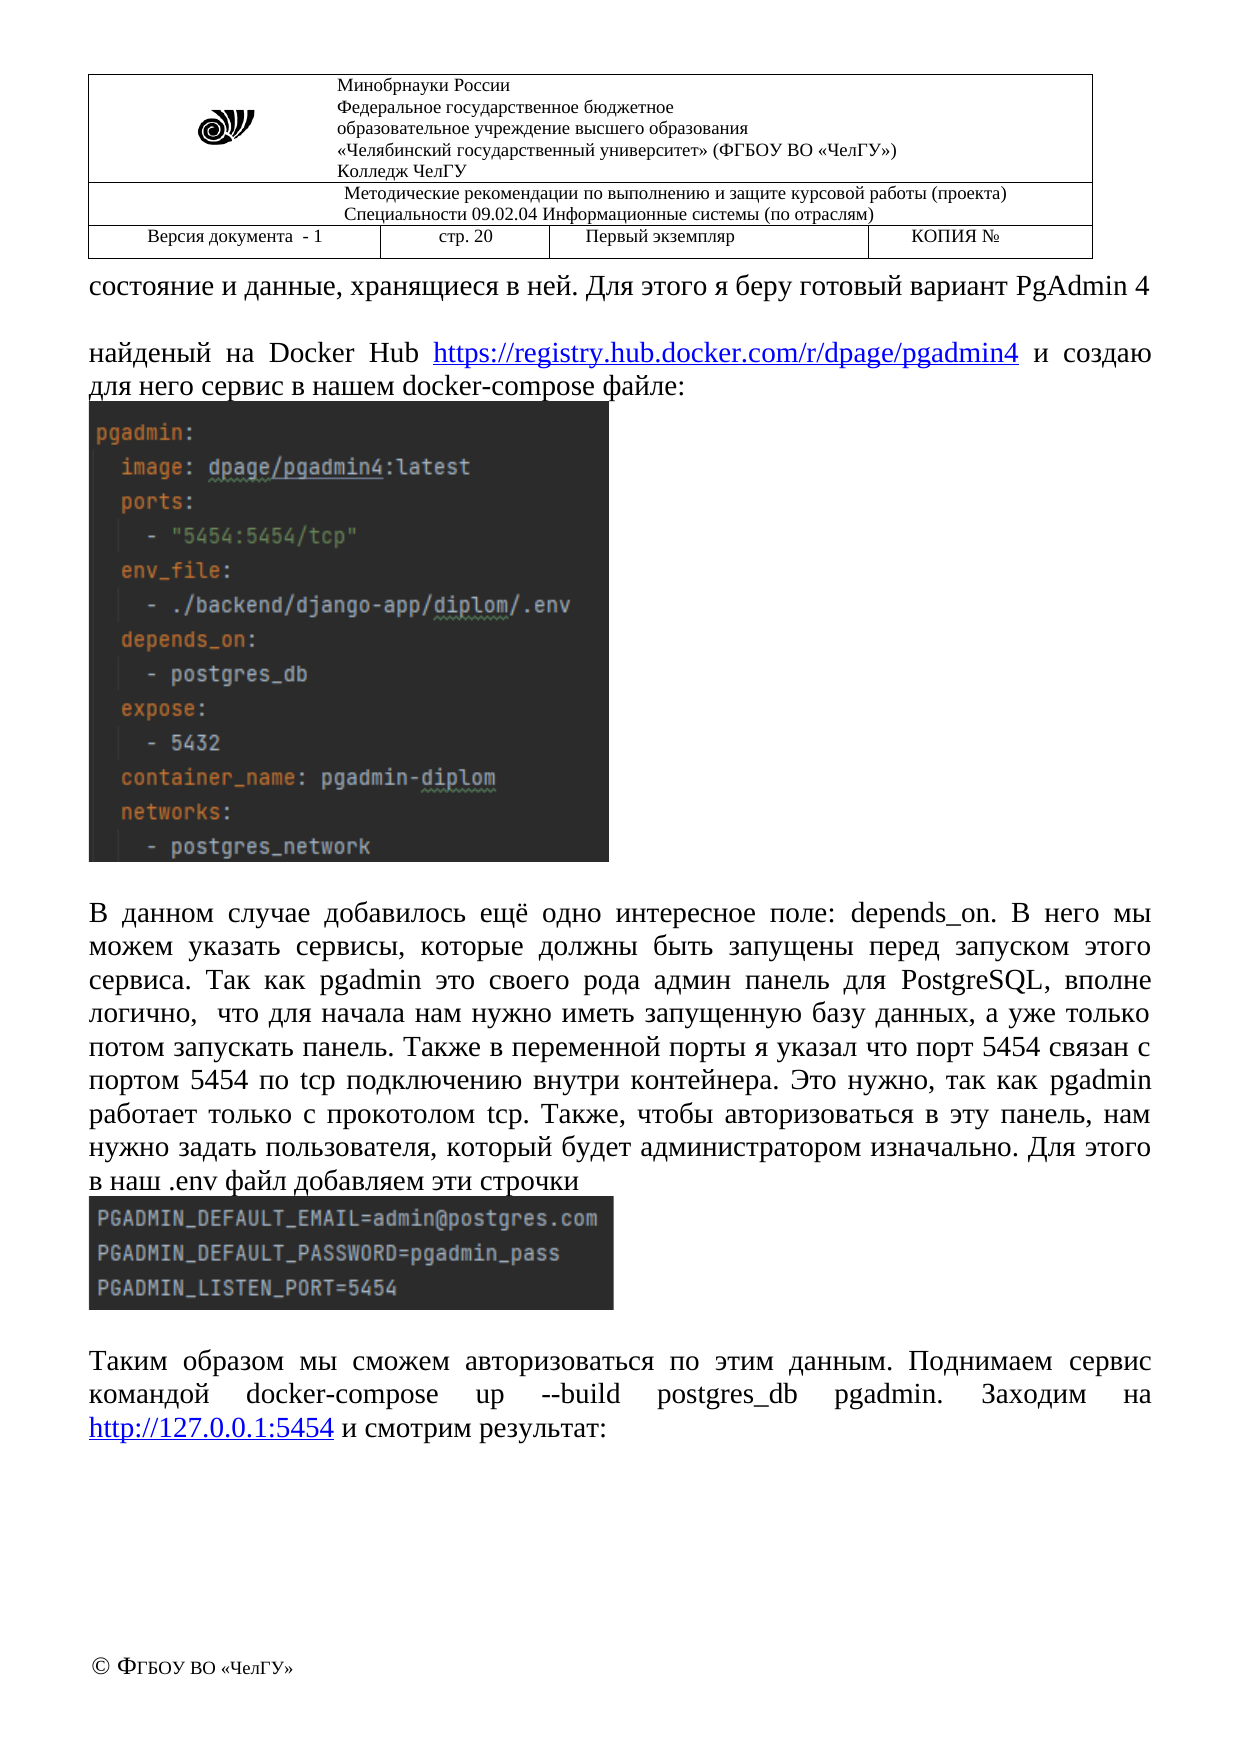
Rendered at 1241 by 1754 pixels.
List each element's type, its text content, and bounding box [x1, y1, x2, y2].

picture [88, 401, 609, 862]
text Таким образом мы сможем авторизоваться по этим данным. Поднимаем сервис командой docker-compose up --build postgres_db pgadmin. Заходим на http://127.0.0.1:5454 и смотрим результат: [89, 1343, 1152, 1443]
text найденый на Docker Hub https://registry.hub.docker.com/r/dpage/pgadmin4 и создаю для него сервис в нашем docker-compose файле: [89, 335, 1152, 402]
picture [197, 109, 255, 145]
picture [88, 1196, 614, 1310]
text В данном случае добавилось ещё одно интересное поле: depends_on. В него мы можем указать сервисы, которые должны быть запущены перед запуском этого сервиса. Так как pgadmin это своего рода админ панель для PostgreSQL, вполне логично, что для начала нам нужно иметь запущенную базу данных, а уже только потом запускать панель. Также в переменной порты я указал что порт 5454 связан с портом 5454 по tcp подключению внутри контейнера. Это нужно, так как pgadmin работает только с прокотолом tcp. Также, чтобы авторизоваться в эту панель, нам нужно задать пользователя, который будет администратором изначально. Для этого в наш .env файл добавляем эти строчки [89, 895, 1152, 1197]
